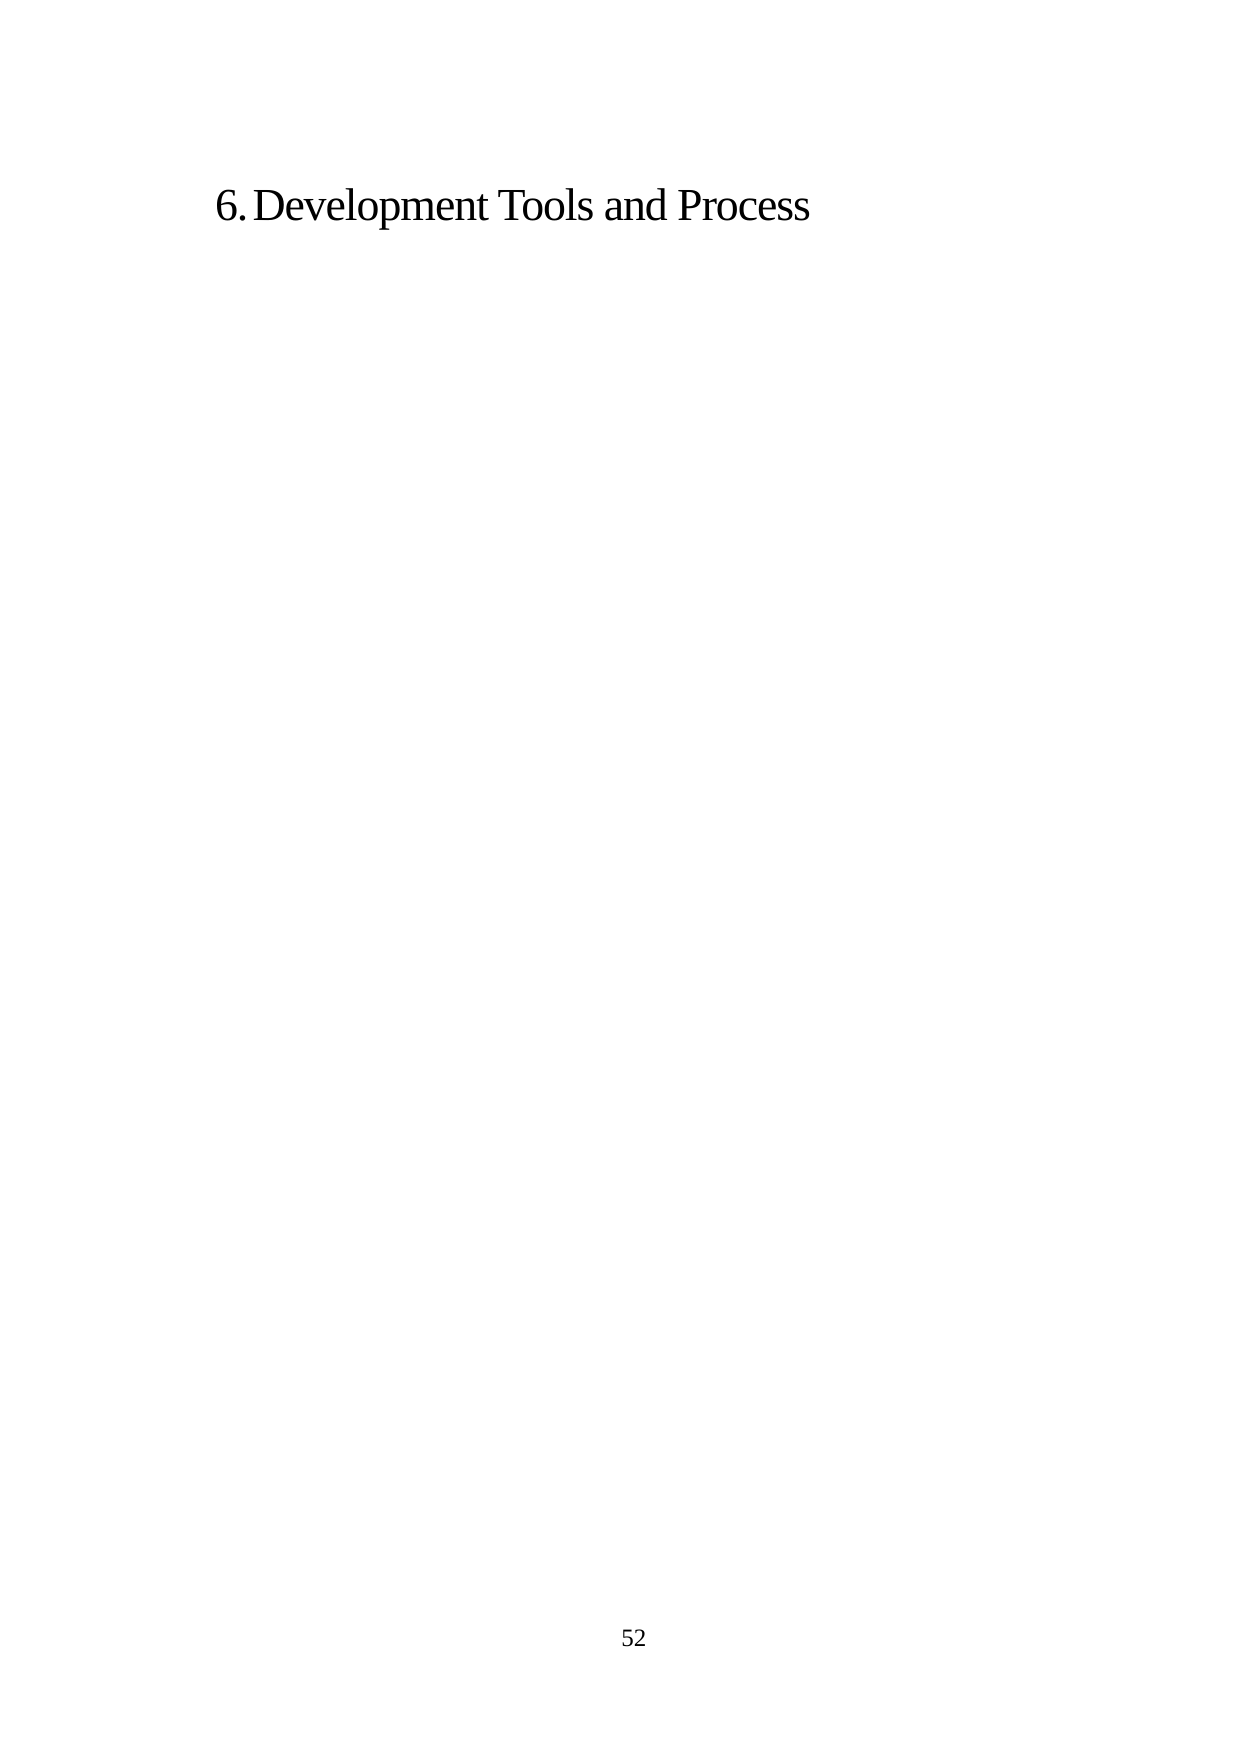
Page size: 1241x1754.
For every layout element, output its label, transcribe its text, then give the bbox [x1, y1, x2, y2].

title Development Tools and Process [215, 177, 1090, 230]
